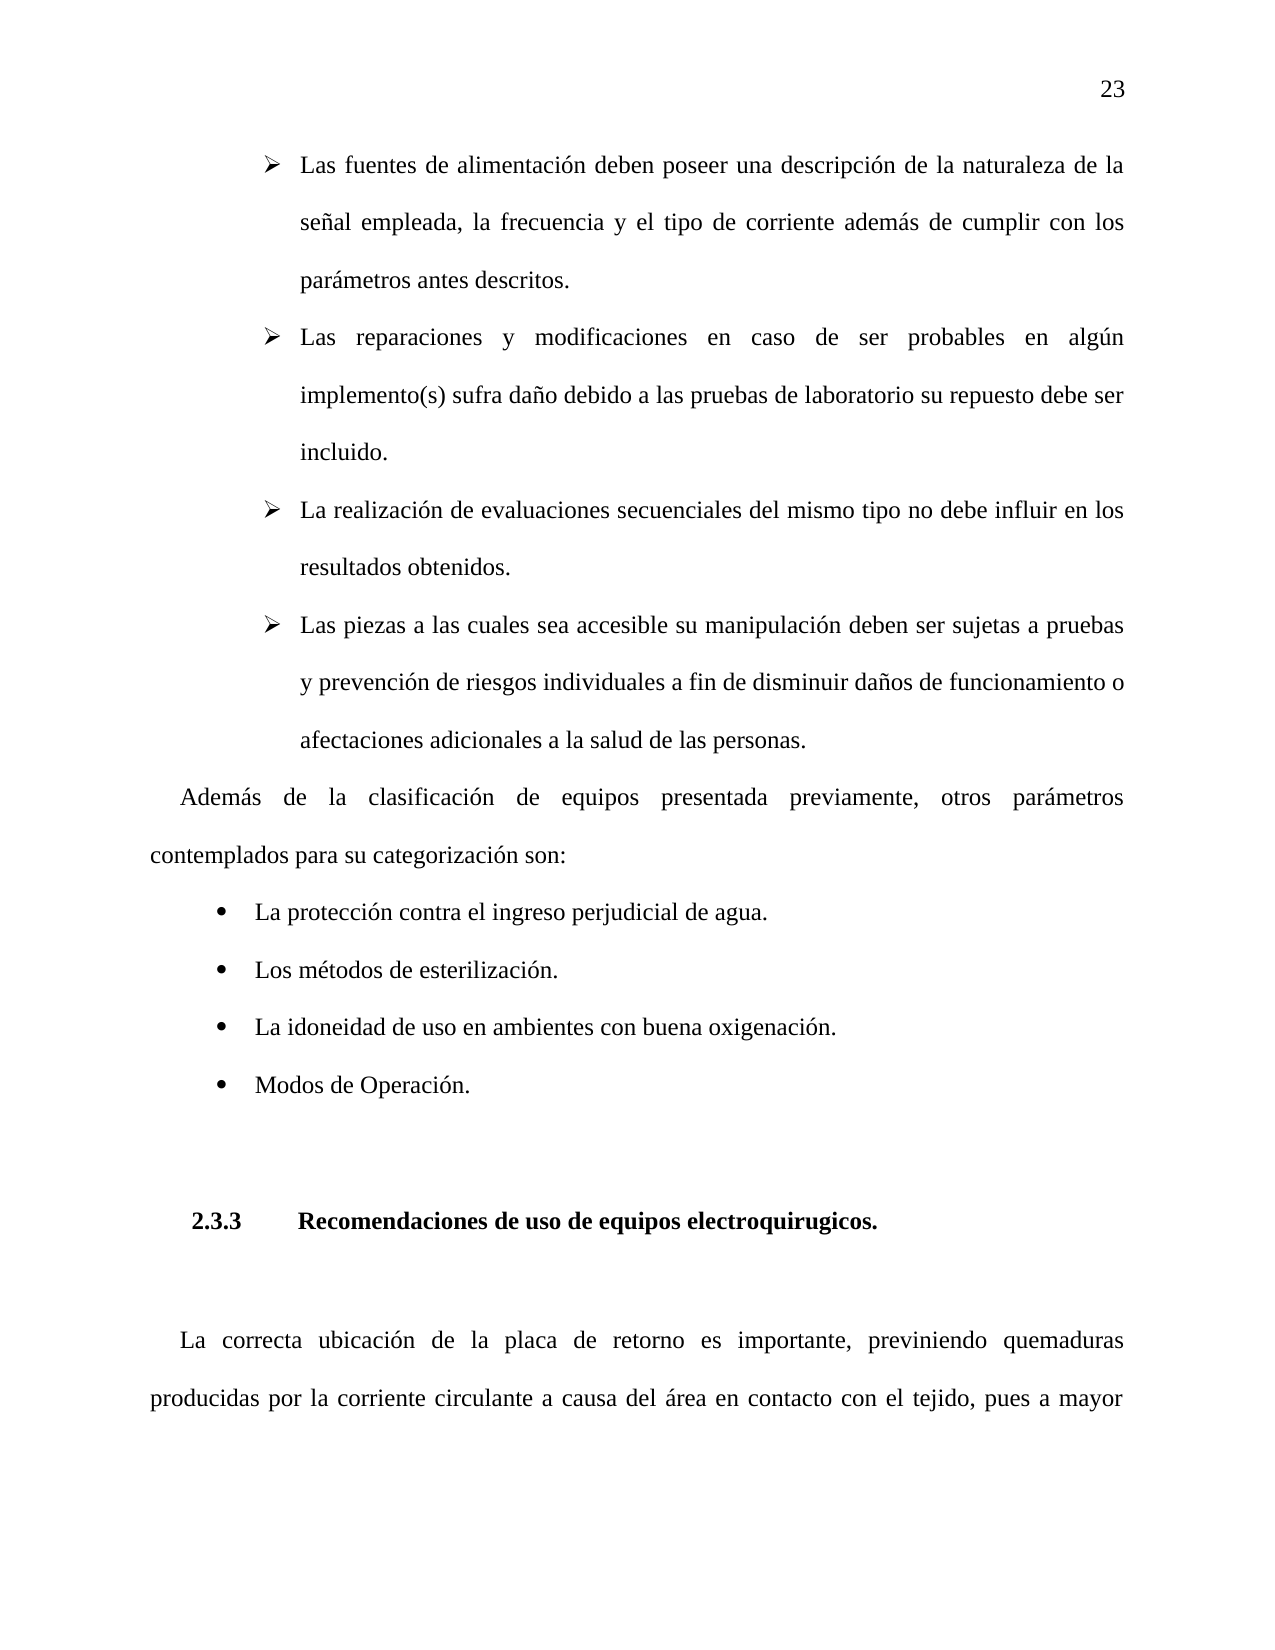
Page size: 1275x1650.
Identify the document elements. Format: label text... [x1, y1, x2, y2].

subtitle Recomendaciones de uso de equipos electroquirugicos. [150, 1206, 1125, 1234]
list Las reparaciones y modificaciones en caso de ser probables en algún implemento(s) sufra daño debido a las pruebas de laboratorio su repuesto debe ser incluido. [262, 322, 1125, 466]
list Las fuentes de alimentación deben poseer una descripción de la naturaleza de la señal empleada, la frecuencia y el tipo de corriente además de cumplir con los parámetros antes descritos. [262, 150, 1125, 294]
list La realización de evaluaciones secuenciales del mismo tipo no debe influir en los resultados obtenidos. [262, 495, 1125, 581]
list Las piezas a las cuales sea accesible su manipulación deben ser sujetas a pruebas y prevención de riesgos individuales a fin de disminuir daños de funcionamiento o afectaciones adicionales a la salud de las personas. [262, 610, 1125, 754]
list La protección contra el ingreso perjudicial de agua. [217, 897, 1125, 926]
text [150, 1325, 1125, 1412]
list Modos de Operación. [217, 1070, 1125, 1099]
text Además de la clasificación de equipos presentada previamente, otros parámetros contemplados para su categorización son: [150, 782, 1125, 869]
list La idoneidad de uso en ambientes con buena oxigenación. [217, 1012, 1125, 1041]
list Los métodos de esterilización. [217, 955, 1125, 984]
